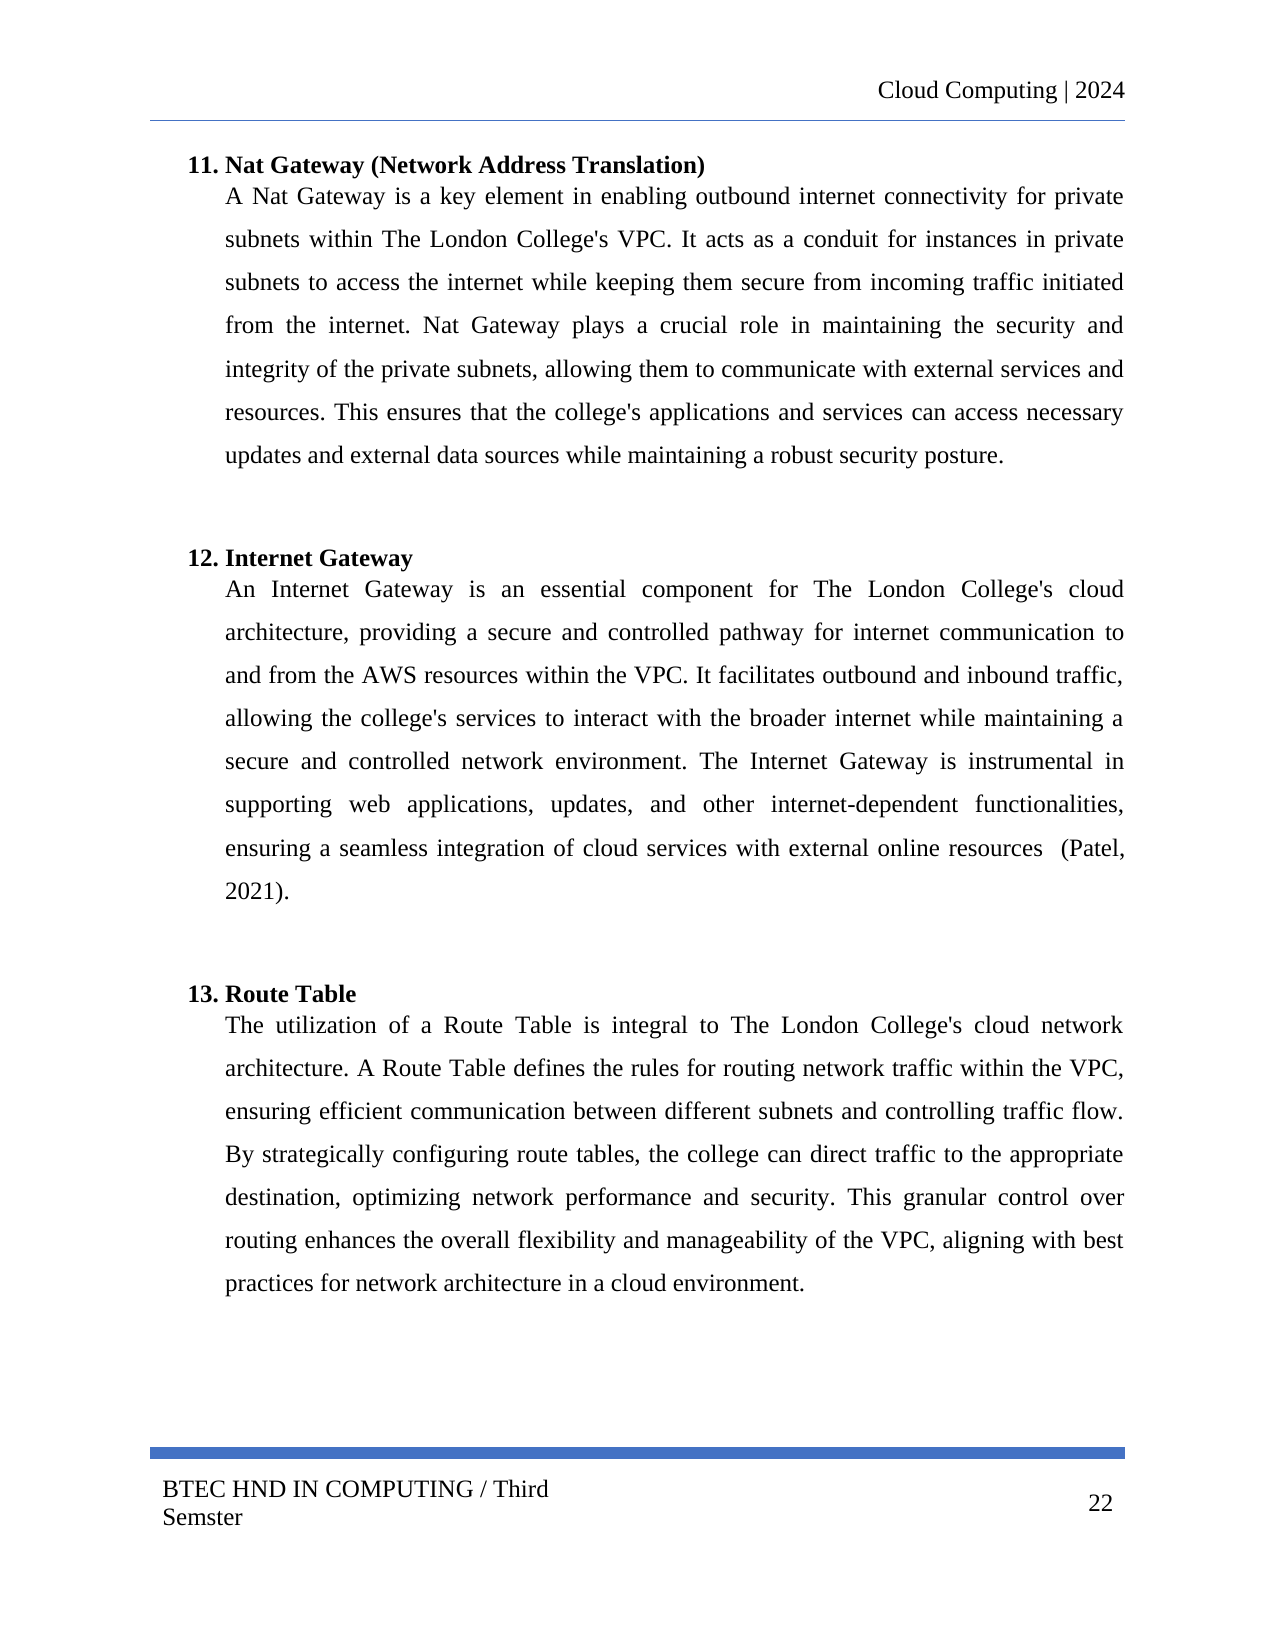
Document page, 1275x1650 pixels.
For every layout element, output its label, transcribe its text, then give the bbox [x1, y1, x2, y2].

list An Internet Gateway is an essential component for The London College's cloud architecture, providing a secure and controlled pathway for internet communication to and from the AWS resources within the VPC. It facilitates outbound and inbound traffic, allowing the college's services to interact with the broader internet while maintaining a secure and controlled network environment. The Internet Gateway is instrumental in supporting web applications, updates, and other internet-dependent functionalities, ensuring a seamless integration of cloud services with external online resources . [225, 574, 1125, 904]
subtitle Internet Gateway [187, 543, 1125, 572]
list A Nat Gateway is a key element in enabling outbound internet connectivity for private subnets within The London College's VPC. It acts as a conduit for instances in private subnets to access the internet while keeping them secure from incoming traffic initiated from the internet. Nat Gateway plays a crucial role in maintaining the security and integrity of the private subnets, allowing them to communicate with external services and resources. This ensures that the college's applications and services can access necessary updates and external data sources while maintaining a robust security posture. [225, 181, 1125, 469]
list The utilization of a Route Table is integral to The London College's cloud network architecture. A Route Table defines the rules for routing network traffic within the VPC, ensuring efficient communication between different subnets and controlling traffic flow. By strategically configuring route tables, the college can direct traffic to the appropriate destination, optimizing network performance and security. This granular control over routing enhances the overall flexibility and manageability of the VPC, aligning with best practices for network architecture in a cloud environment. [225, 1010, 1125, 1297]
subtitle Route Table [187, 979, 1125, 1007]
subtitle Nat Gateway (Network Address Translation) [187, 150, 1125, 179]
